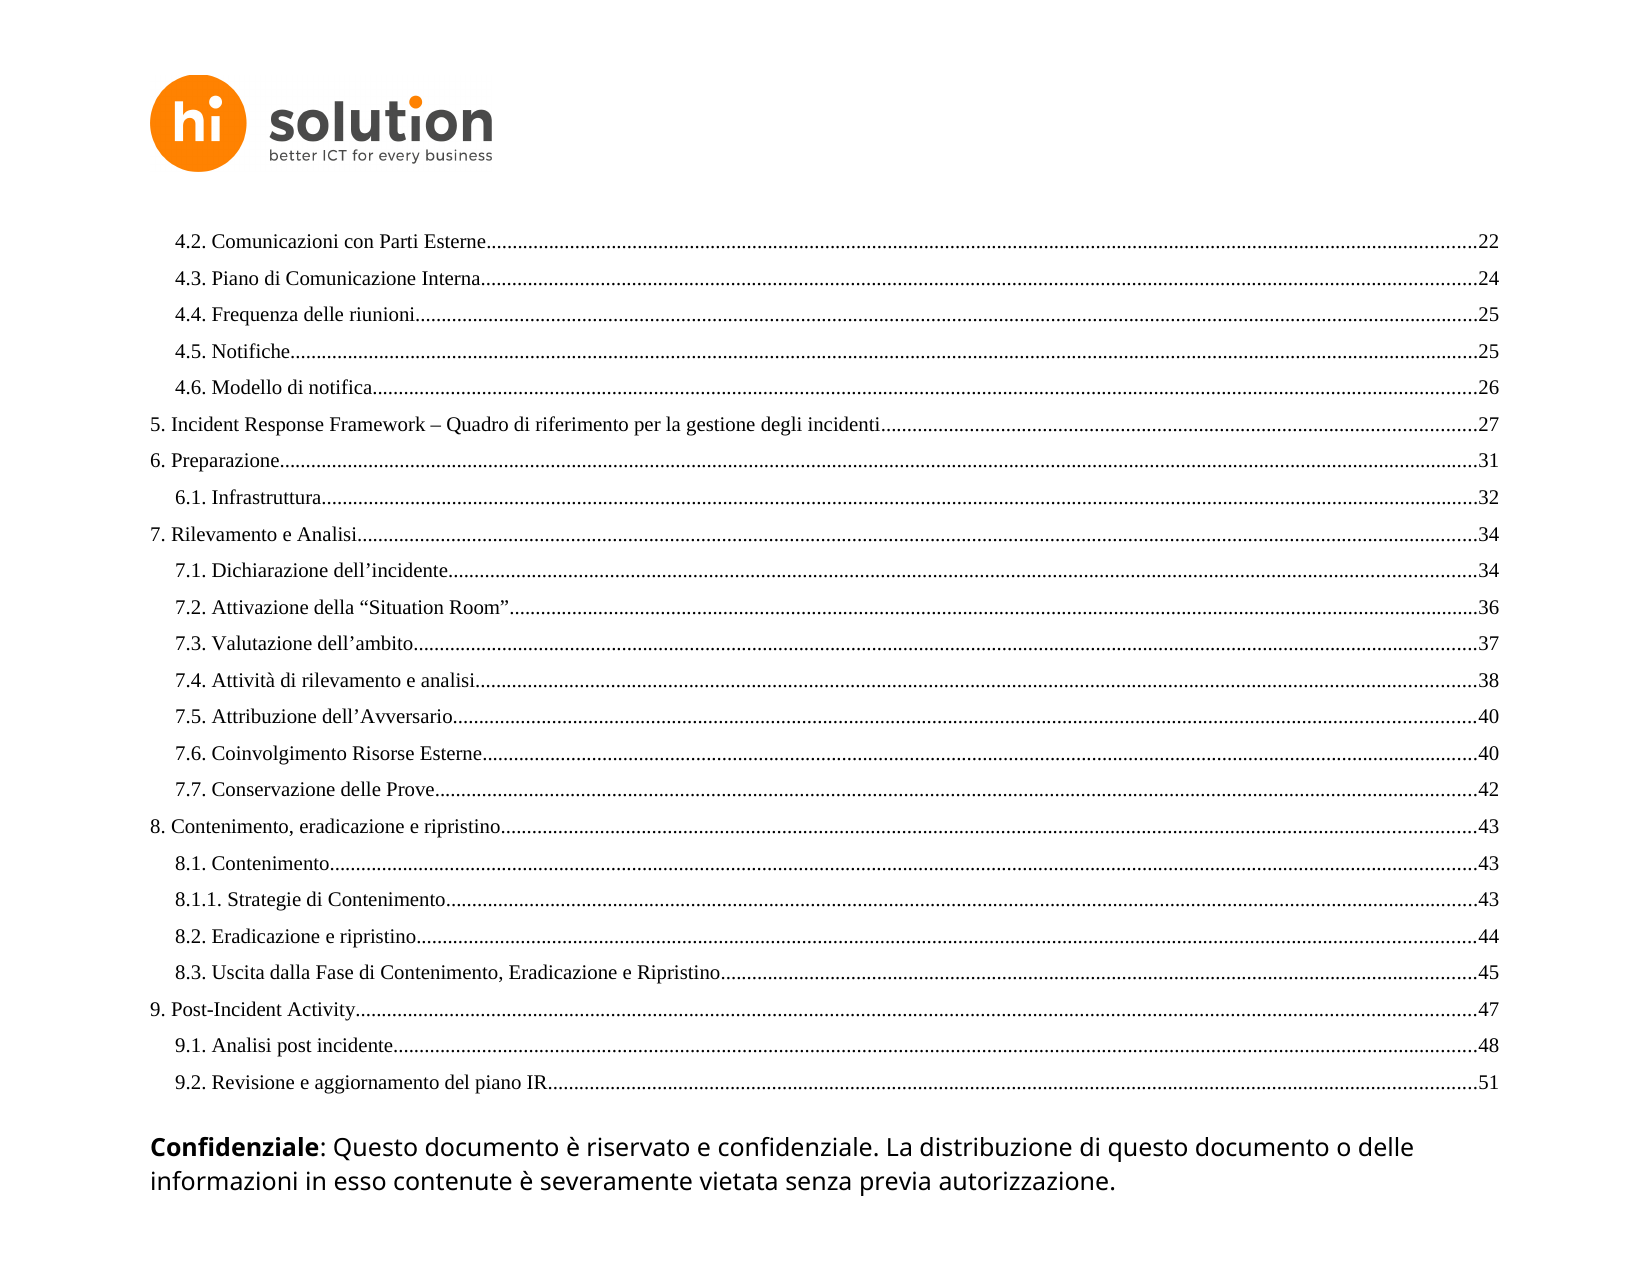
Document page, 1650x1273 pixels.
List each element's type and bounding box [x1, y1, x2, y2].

picture [150, 75, 492, 172]
